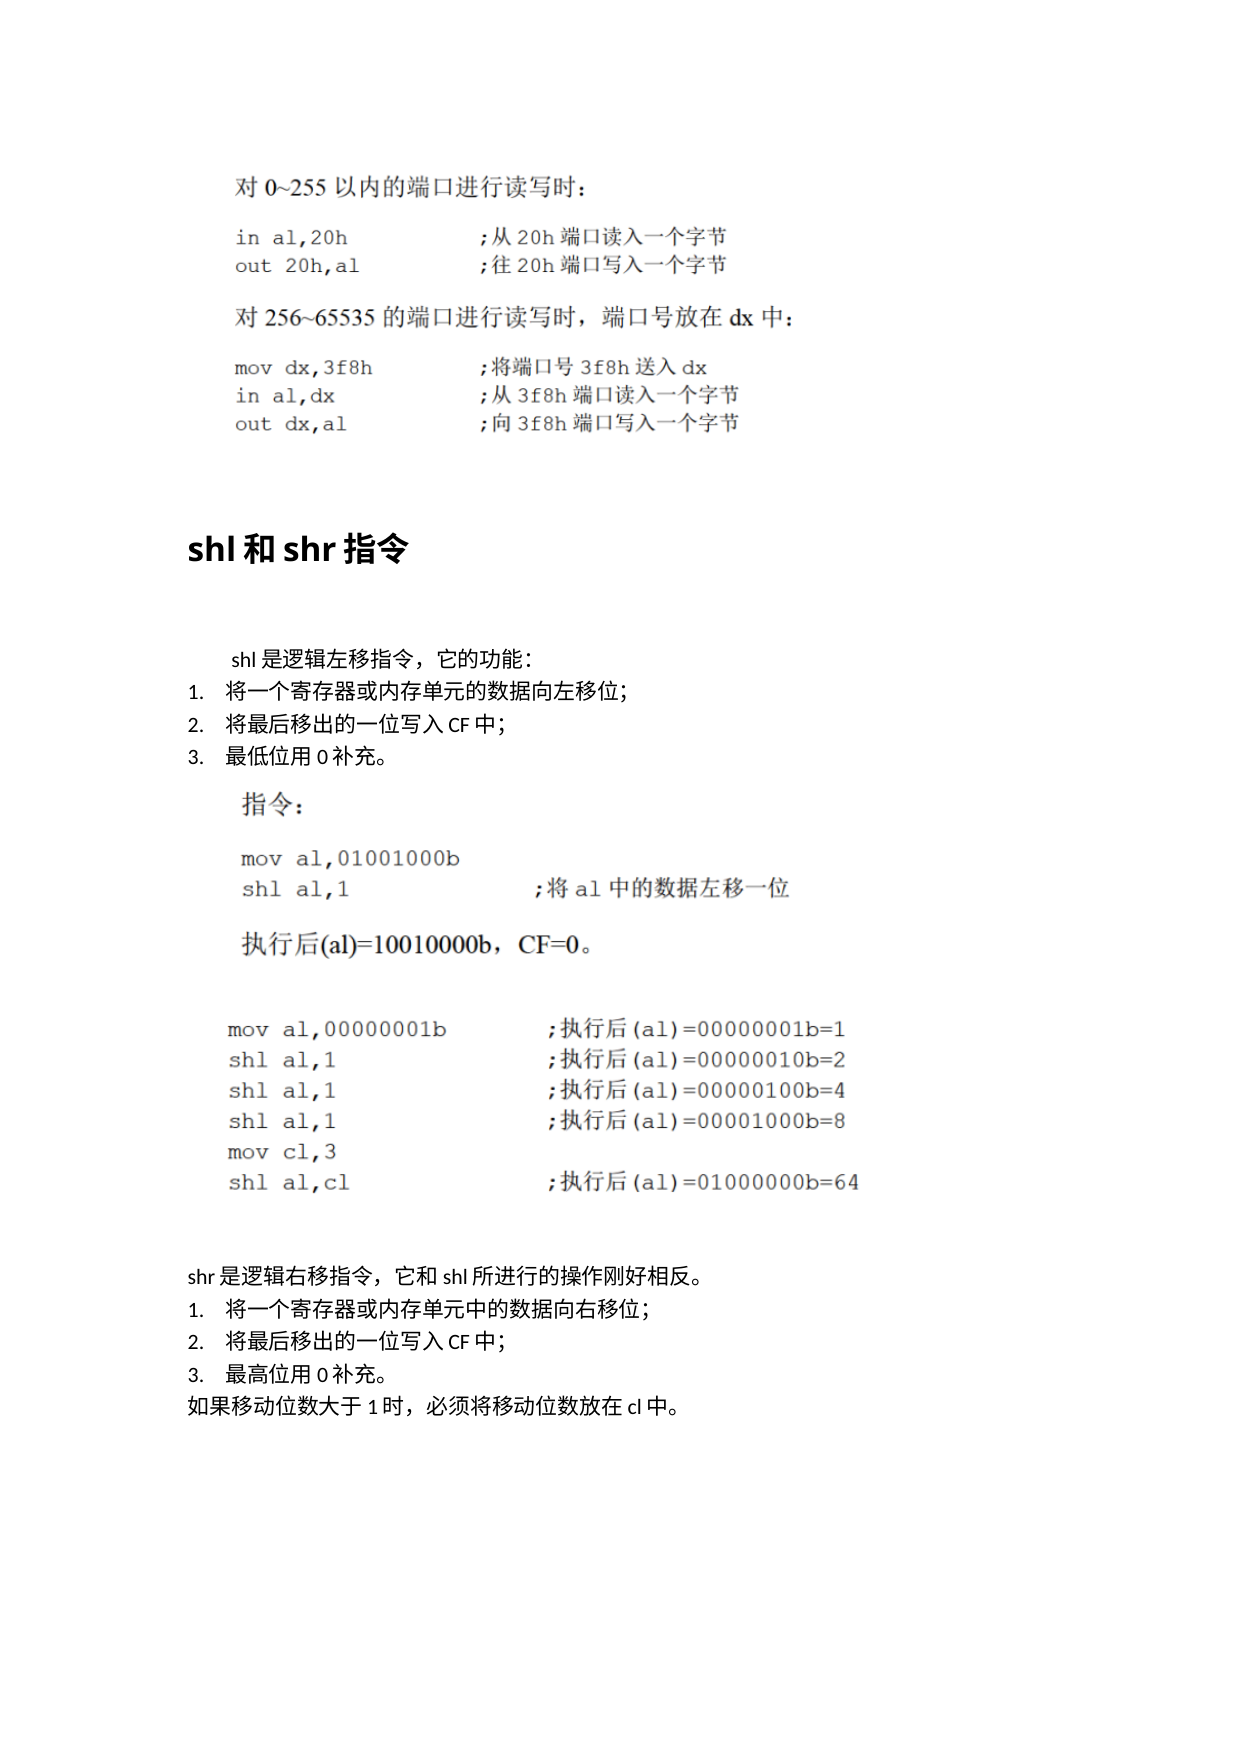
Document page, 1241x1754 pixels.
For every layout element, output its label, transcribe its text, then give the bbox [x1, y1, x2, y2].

text 如果移动位数大于1时，必须将移动位数放在cl中。 [187, 1389, 1053, 1421]
picture [187, 771, 1053, 978]
picture [187, 998, 1053, 1210]
list 将最后移出的一位写入CF中； [187, 1324, 1053, 1356]
picture [187, 162, 1053, 453]
list 最高位用0补充。 [187, 1356, 1053, 1389]
text shl是逻辑左移指令，它的功能： [187, 641, 1053, 674]
list 最低位用0补充。 [187, 739, 1053, 771]
list 将最后移出的一位写入CF中； [187, 706, 1053, 739]
list 将一个寄存器或内存单元中的数据向右移位； [187, 1291, 1053, 1324]
text shr是逻辑右移指令，它和shl所进行的操作刚好相反。 [187, 1259, 1053, 1291]
subtitle shl和shr指令 [187, 514, 1053, 579]
list 将一个寄存器或内存单元的数据向左移位； [187, 674, 1053, 706]
